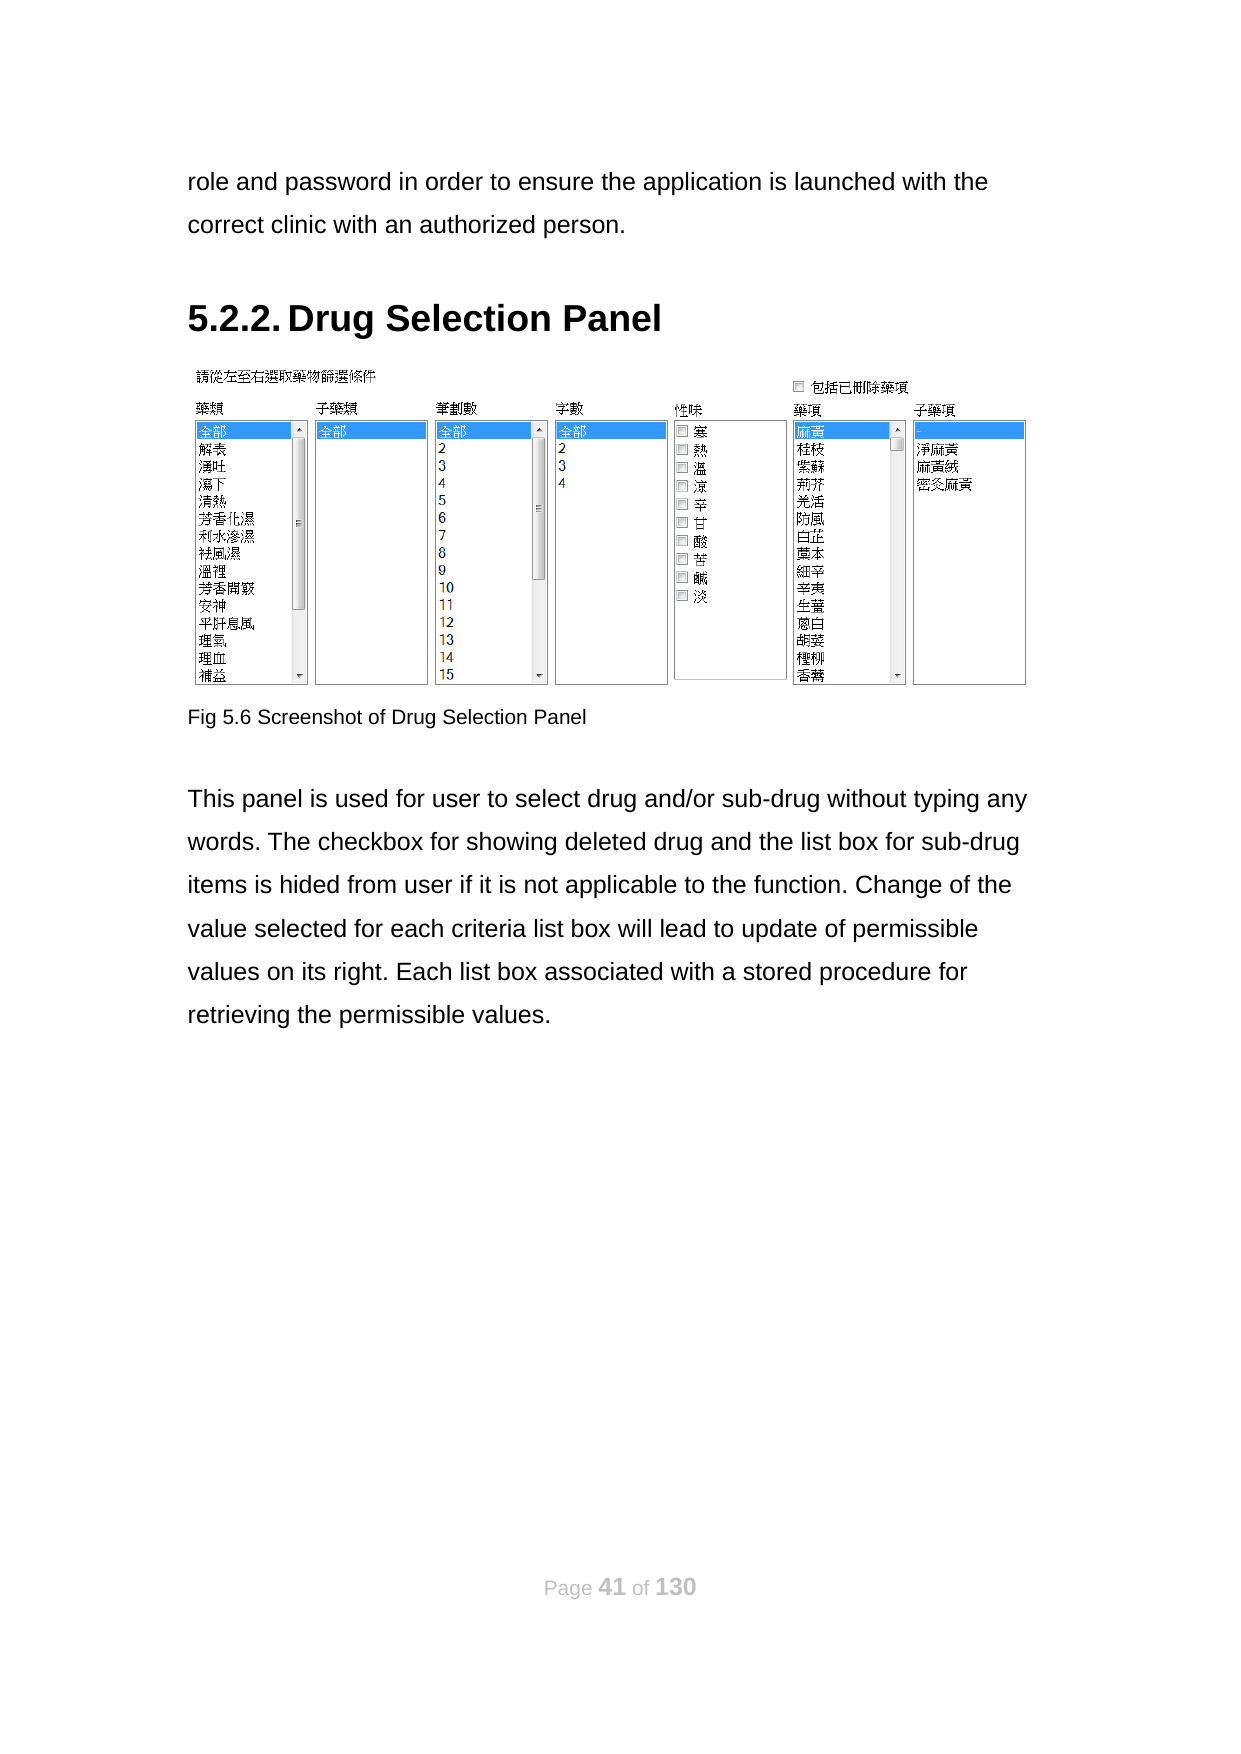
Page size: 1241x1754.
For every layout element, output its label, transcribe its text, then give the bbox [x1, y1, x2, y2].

subtitle Drug Selection Panel [187, 296, 1053, 339]
picture [187, 361, 1039, 691]
text This panel is used for user to select drug and/or sub-drug without typing any words. The checkbox for showing deleted drug and the list box for sub-drug items is hided from user if it is not applicable to the function. Change of the value selected for each criteria list box will lead to update of permissible values on its right. Each list box associated with a stored procedure for retrieving the permissible values. [187, 784, 1053, 1028]
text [187, 167, 1053, 239]
